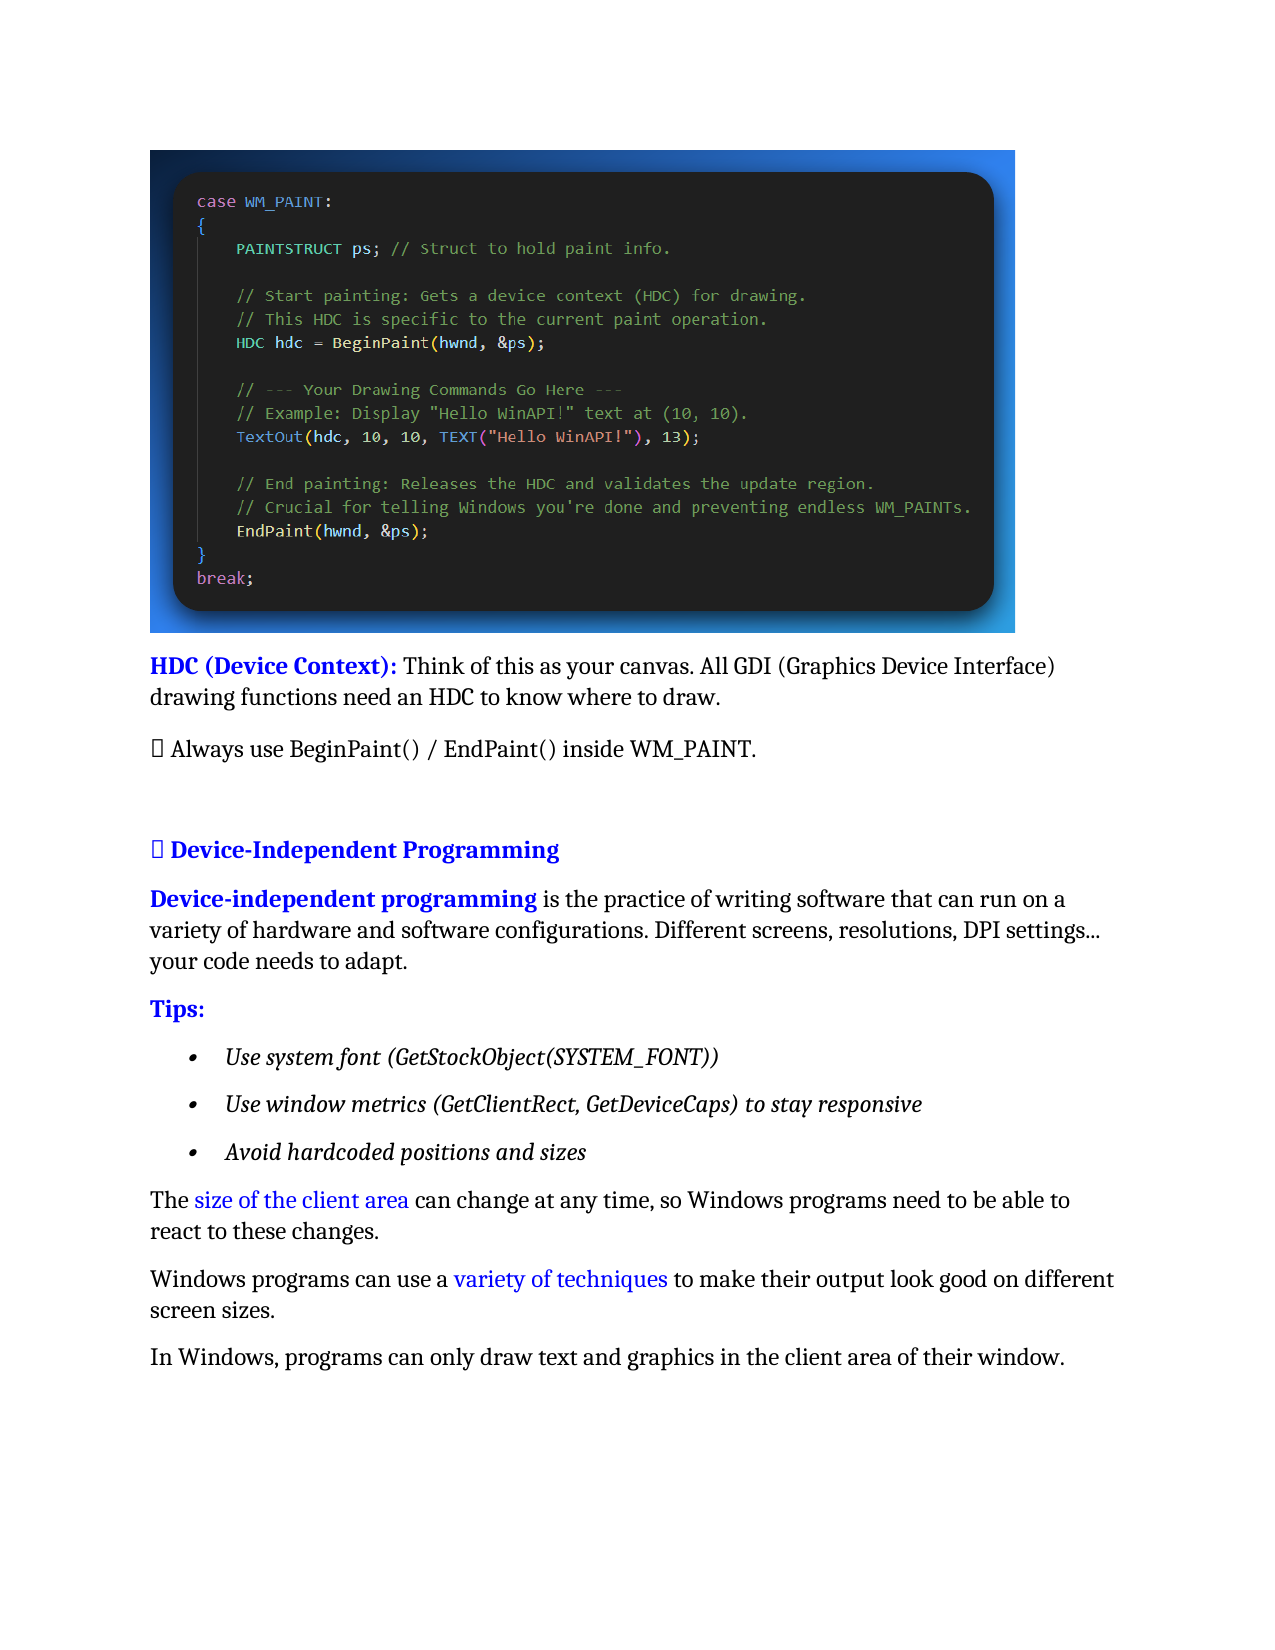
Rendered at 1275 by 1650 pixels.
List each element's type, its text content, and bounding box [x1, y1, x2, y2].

text In Windows, programs can only draw text and graphics in the client area of their window. [150, 1343, 1125, 1372]
text Windows programs can use a variety of techniques to make their output look good on different screen sizes. [150, 1264, 1125, 1324]
list Use window metrics (GetClientRect, GetDeviceCaps) to stay responsive [187, 1090, 1125, 1119]
text The size of the client area can change at any time, so Windows programs need to be able to react to these changes. [150, 1186, 1125, 1246]
text Device-independent programming is the practice of writing software that can run on a variety of hardware and software configurations. Different screens, resolutions, DPI settings... your code needs to adapt. [150, 885, 1125, 976]
text ✅ Always use BeginPaint() / EndPaint() inside WM_PAINT. [150, 731, 1125, 765]
list Avoid hardcoded positions and sizes [187, 1138, 1125, 1167]
text 🧠 Device-Independent Programming [150, 832, 1125, 866]
text Tips: [150, 995, 1125, 1024]
list Use system font (GetStockObject(SYSTEM_FONT)) [187, 1043, 1125, 1071]
text HDC (Device Context): Think of this as your canvas. All GDI (Graphics Device Interface) drawing functions need an HDC to know where to draw. [150, 652, 1125, 712]
picture [150, 150, 1016, 633]
